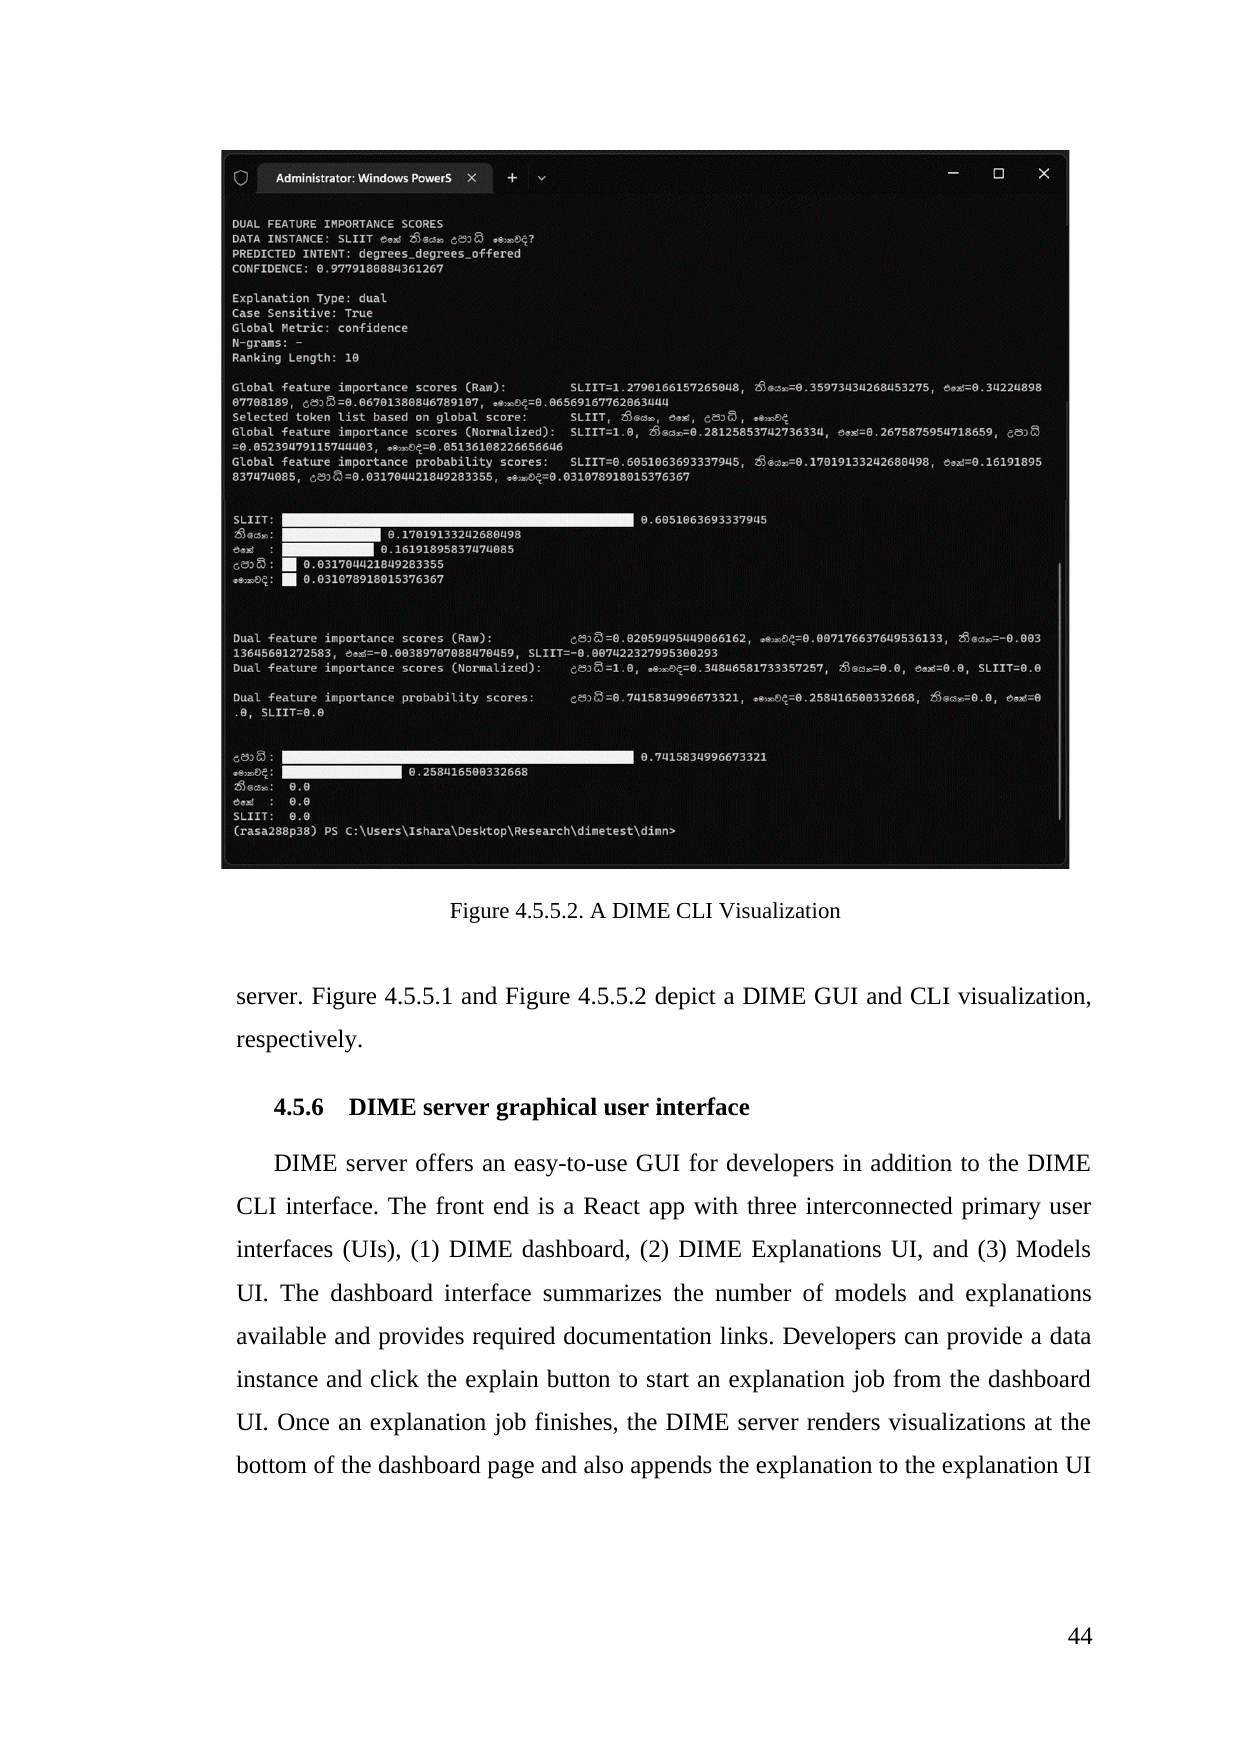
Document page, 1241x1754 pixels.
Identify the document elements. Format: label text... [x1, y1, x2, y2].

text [236, 1148, 1092, 1479]
subtitle DIME server graphical user interface [274, 1092, 1092, 1121]
picture [221, 150, 1070, 869]
